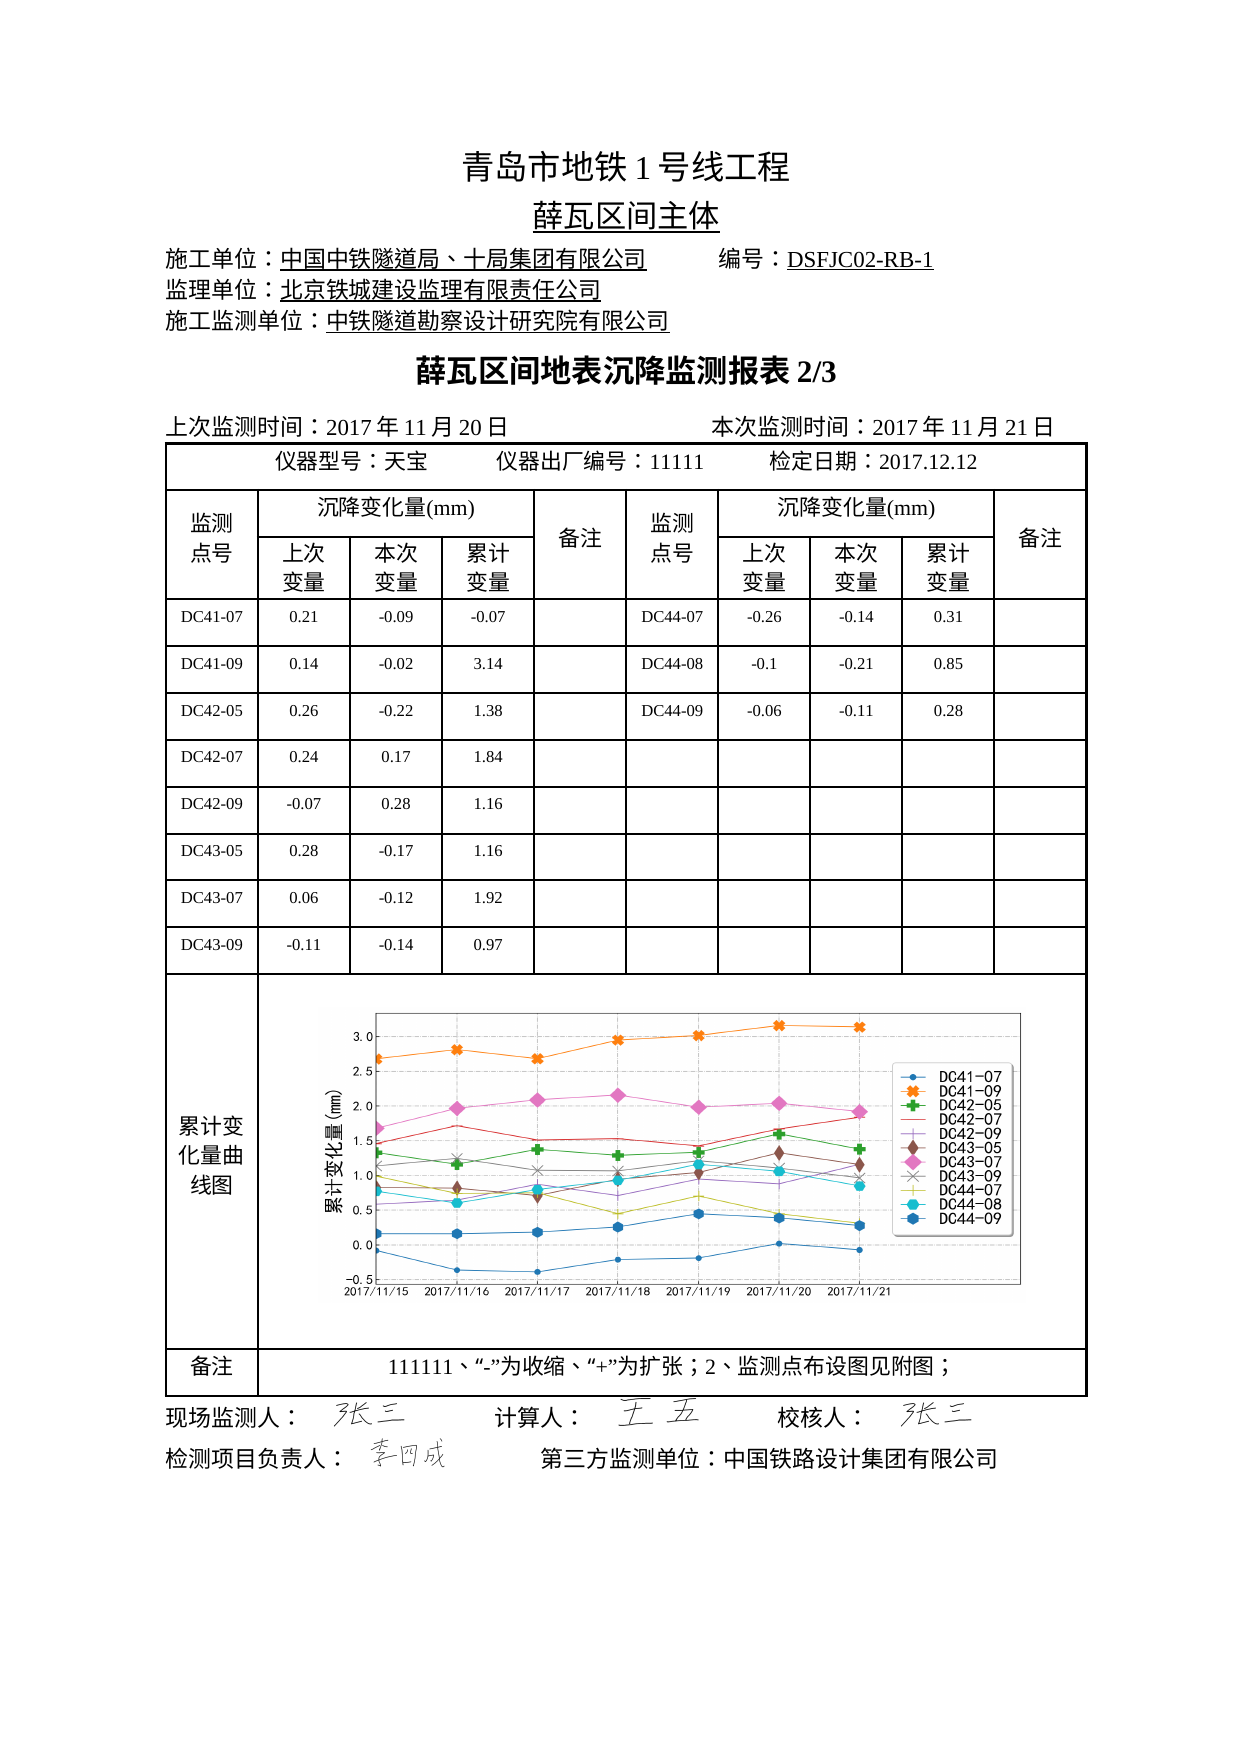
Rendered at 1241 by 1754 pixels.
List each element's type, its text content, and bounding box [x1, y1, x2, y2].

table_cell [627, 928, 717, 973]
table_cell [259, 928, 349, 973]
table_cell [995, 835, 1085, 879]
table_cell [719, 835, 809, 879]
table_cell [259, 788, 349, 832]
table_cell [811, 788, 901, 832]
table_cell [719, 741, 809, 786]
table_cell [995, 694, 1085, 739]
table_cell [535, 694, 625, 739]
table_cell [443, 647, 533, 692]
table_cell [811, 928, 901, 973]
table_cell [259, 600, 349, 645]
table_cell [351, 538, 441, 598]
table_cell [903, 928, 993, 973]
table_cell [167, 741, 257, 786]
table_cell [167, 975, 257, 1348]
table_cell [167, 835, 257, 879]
picture [604, 1397, 723, 1427]
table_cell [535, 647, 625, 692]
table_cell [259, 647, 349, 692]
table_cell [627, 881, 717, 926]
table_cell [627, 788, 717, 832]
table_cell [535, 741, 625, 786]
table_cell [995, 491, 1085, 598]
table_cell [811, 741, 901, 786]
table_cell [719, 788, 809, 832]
text 薛瓦区间主体 [165, 184, 1087, 239]
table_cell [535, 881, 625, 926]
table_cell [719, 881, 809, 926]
picture [317, 1007, 1027, 1303]
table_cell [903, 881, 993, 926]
text 施工单位：中国中铁隧道局、十局集团有限公司 编号：DSFJC02-RB-1 [165, 243, 1087, 274]
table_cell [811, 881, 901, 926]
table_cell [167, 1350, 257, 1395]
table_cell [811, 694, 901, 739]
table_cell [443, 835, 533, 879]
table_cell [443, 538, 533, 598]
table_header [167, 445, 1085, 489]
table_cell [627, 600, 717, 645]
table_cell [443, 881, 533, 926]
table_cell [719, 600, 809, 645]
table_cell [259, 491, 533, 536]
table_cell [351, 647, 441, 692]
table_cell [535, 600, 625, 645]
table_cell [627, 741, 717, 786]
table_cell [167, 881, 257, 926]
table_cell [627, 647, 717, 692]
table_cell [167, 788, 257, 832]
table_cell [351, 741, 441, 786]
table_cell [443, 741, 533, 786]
text 检测项目负责人： 第三方监测单位：中国铁路设计集团有限公司 [165, 1438, 1087, 1474]
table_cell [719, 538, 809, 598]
text 上次监测时间：2017年11月20日 本次监测时间：2017年11月21日 [165, 411, 1087, 442]
picture [321, 1397, 440, 1427]
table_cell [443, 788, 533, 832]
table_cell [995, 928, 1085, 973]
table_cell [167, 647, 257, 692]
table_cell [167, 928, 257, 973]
text 监理单位：北京铁城建设监理有限责任公司 [165, 274, 1087, 305]
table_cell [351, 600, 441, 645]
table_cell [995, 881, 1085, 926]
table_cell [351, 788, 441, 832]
text 薛瓦区间地表沉降监测报表2/3 [165, 349, 1087, 392]
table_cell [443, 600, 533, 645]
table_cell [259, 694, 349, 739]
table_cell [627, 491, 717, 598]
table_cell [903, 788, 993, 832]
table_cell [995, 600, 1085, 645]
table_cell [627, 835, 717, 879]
text 施工监测单位：中铁隧道勘察设计研究院有限公司 [165, 305, 1087, 337]
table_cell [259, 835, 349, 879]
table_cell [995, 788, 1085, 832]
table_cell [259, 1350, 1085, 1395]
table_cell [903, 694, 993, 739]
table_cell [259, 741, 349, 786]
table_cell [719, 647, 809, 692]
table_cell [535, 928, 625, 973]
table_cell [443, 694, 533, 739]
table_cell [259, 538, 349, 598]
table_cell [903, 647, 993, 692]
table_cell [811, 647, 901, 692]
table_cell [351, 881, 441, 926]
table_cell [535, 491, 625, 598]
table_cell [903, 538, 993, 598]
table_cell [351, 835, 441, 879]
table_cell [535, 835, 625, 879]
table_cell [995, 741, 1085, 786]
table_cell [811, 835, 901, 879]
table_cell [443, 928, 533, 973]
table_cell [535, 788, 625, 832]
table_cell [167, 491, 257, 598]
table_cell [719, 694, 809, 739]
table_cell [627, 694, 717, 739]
picture [888, 1397, 1007, 1427]
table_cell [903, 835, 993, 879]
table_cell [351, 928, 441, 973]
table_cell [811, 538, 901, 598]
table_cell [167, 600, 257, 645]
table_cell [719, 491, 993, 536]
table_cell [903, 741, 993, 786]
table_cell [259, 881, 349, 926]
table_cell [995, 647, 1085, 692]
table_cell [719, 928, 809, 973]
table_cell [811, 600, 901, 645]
text 青岛市地铁1号线工程 [165, 159, 1087, 184]
picture [367, 1437, 486, 1468]
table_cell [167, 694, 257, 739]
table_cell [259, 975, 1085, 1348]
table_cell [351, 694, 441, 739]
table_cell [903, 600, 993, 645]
